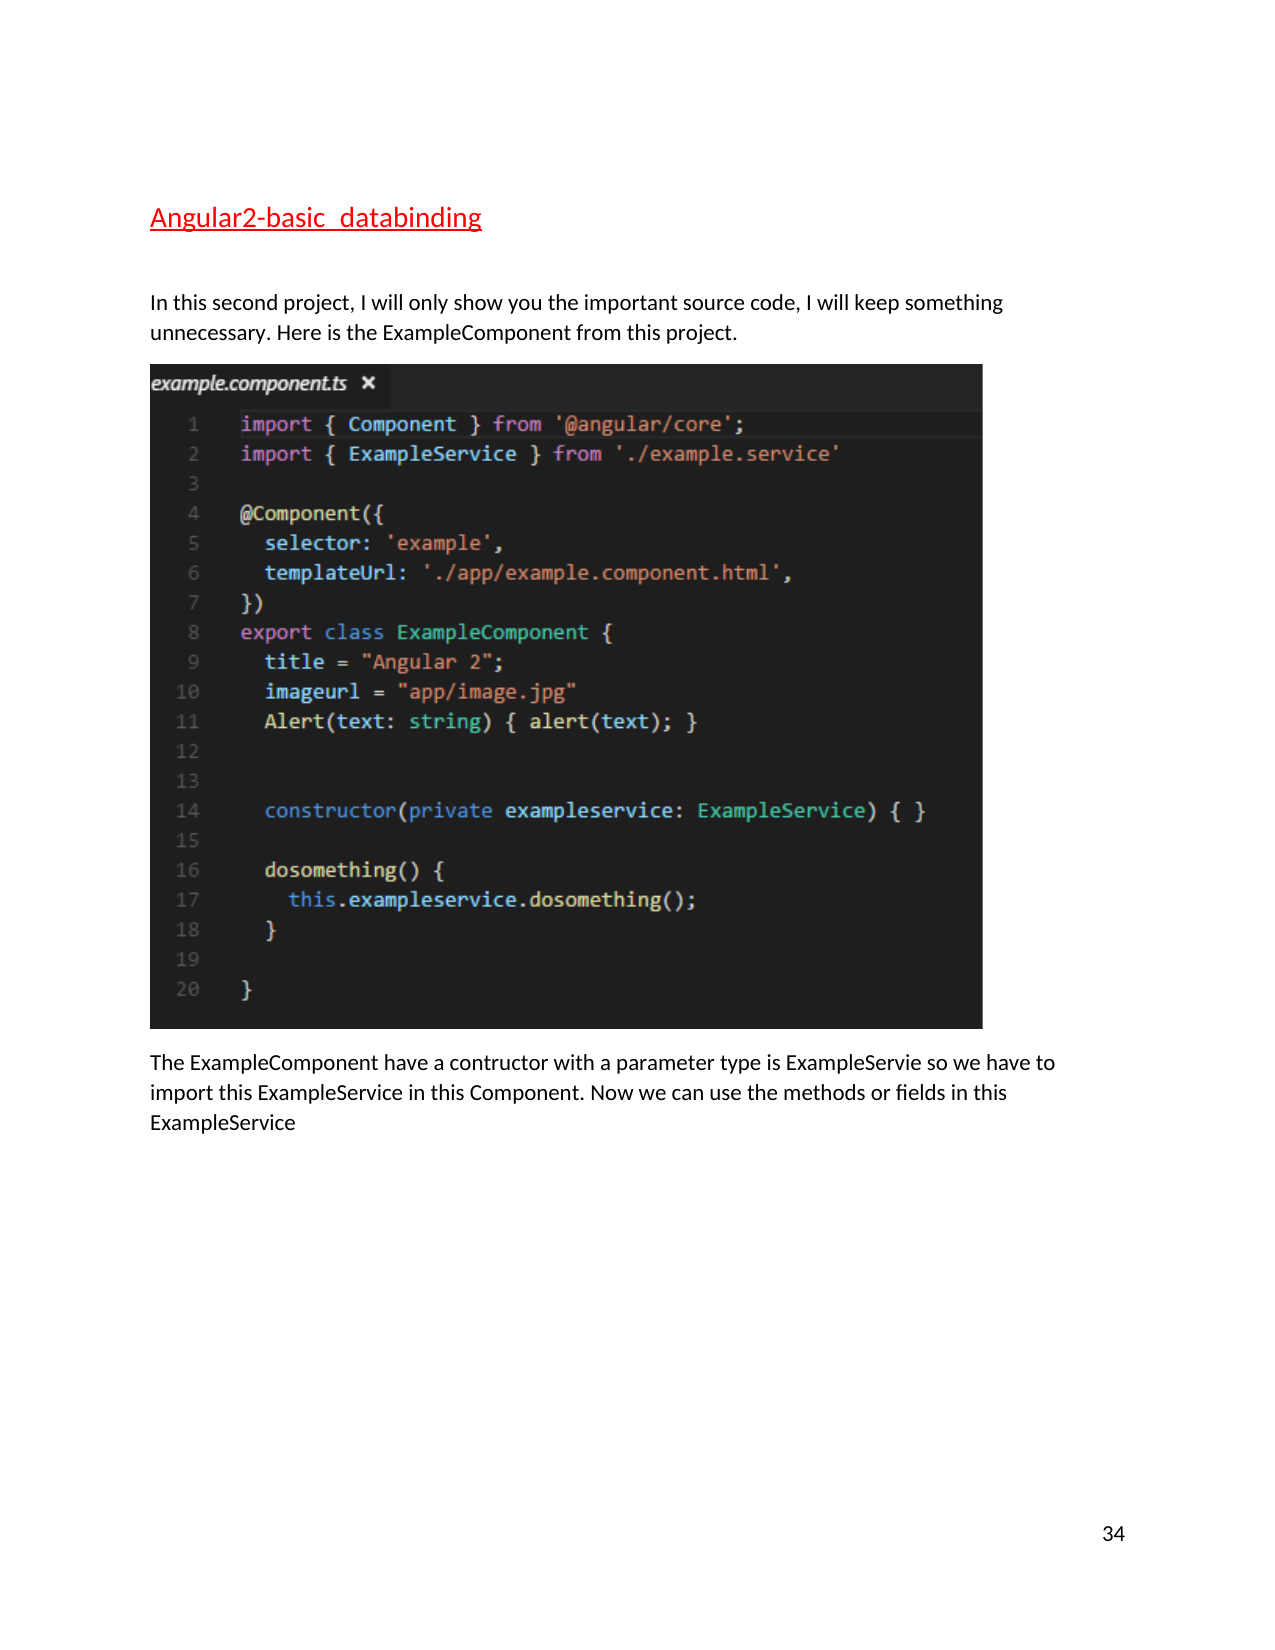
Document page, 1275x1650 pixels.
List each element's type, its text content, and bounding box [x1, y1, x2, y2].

text In this second project, I will only show you the important source code, I will keep something unnecessary. Here is the ExampleComponent from this project. [150, 288, 1125, 346]
picture [150, 364, 983, 1029]
subtitle Angular2-basic_databinding [150, 199, 1125, 234]
text The ExampleComponent have a contructor with a parameter type is ExampleServie so we have to import this ExampleService in this Component. Now we can use the methods or fields in this ExampleService [150, 1048, 1125, 1136]
